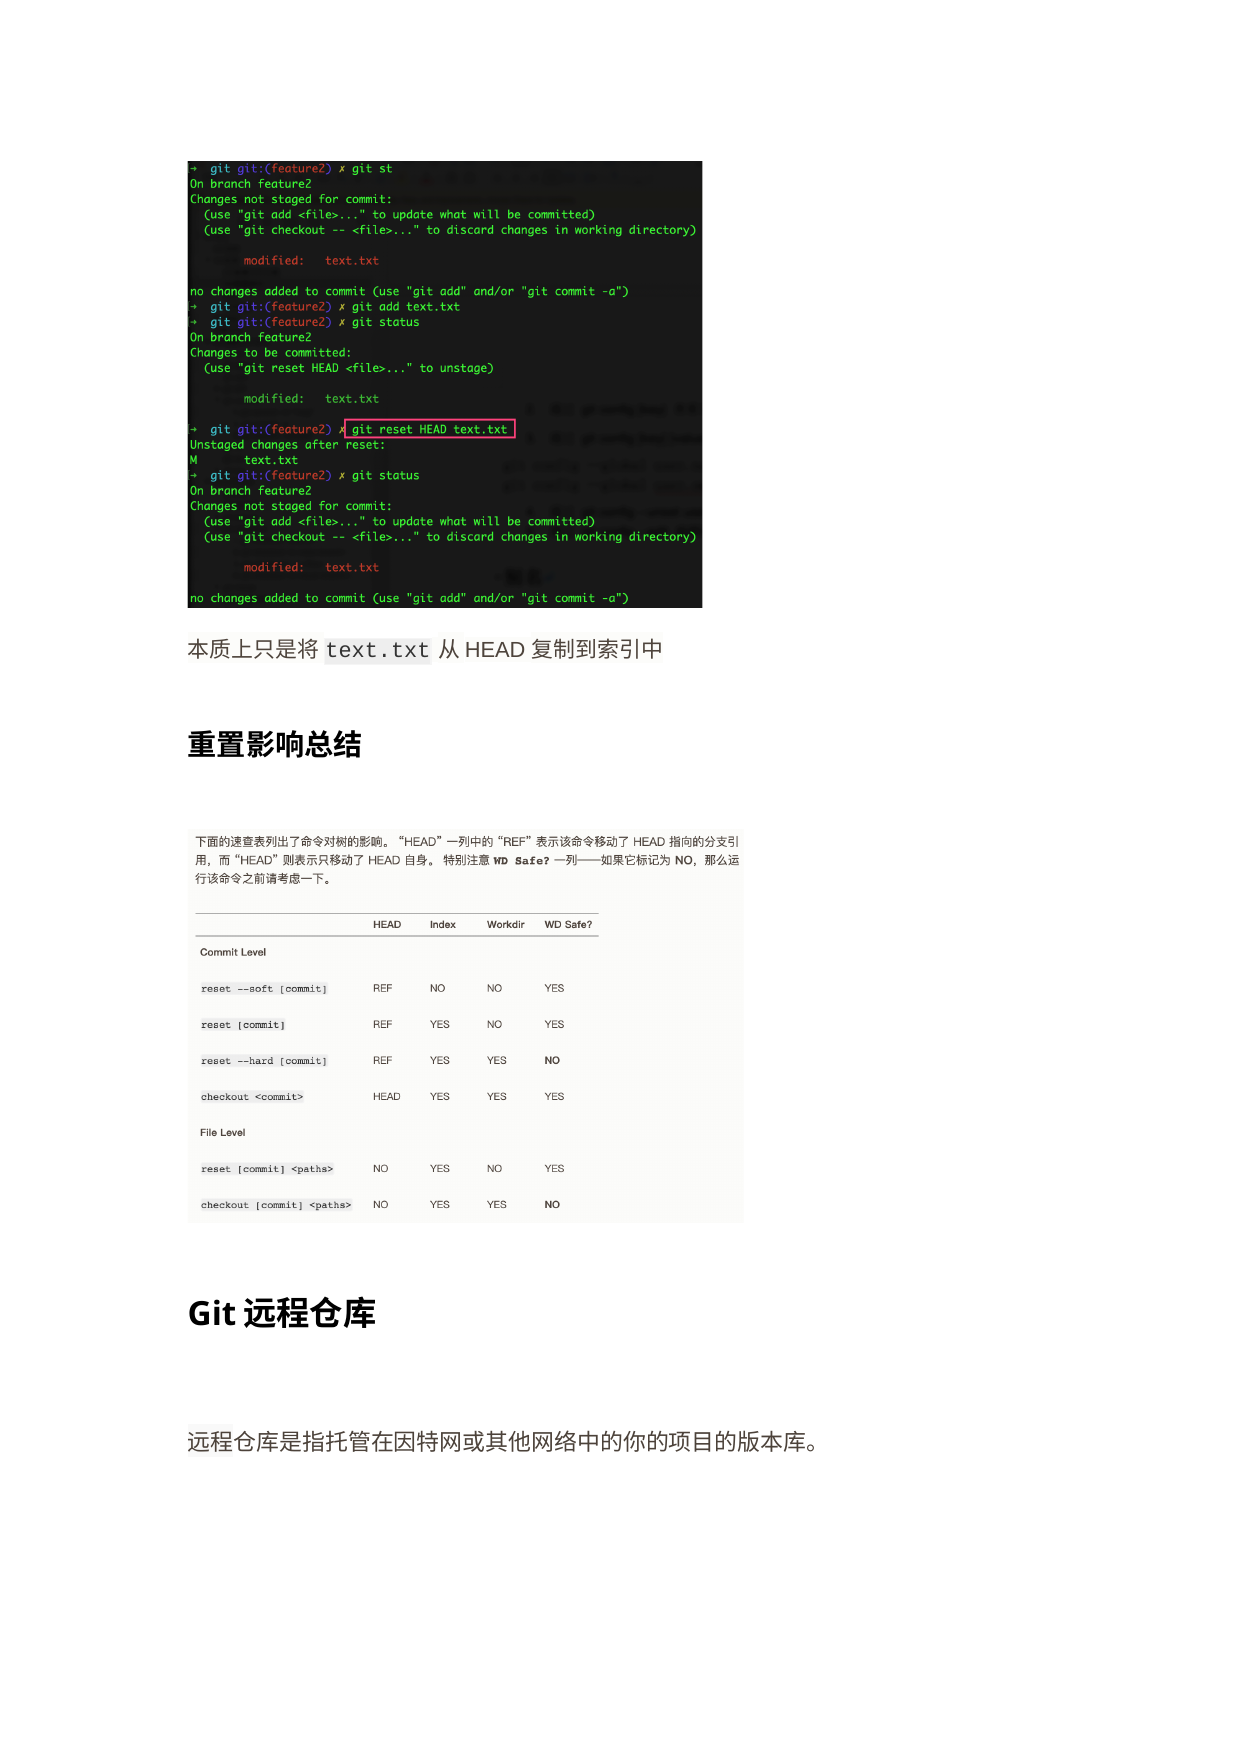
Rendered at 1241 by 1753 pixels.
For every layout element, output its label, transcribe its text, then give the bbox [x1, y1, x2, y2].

subtitle Git远程仓库 [187, 1279, 1053, 1344]
subtitle 重置影响总结 [187, 710, 1053, 775]
text 远程仓库是指托管在因特网或其他网络中的你的项目的版本库。 [187, 1408, 1053, 1473]
picture [187, 161, 703, 608]
picture [187, 829, 744, 1223]
text 本质上只是将 text.txt 从 HEAD 复制到索引中 [187, 616, 1053, 681]
